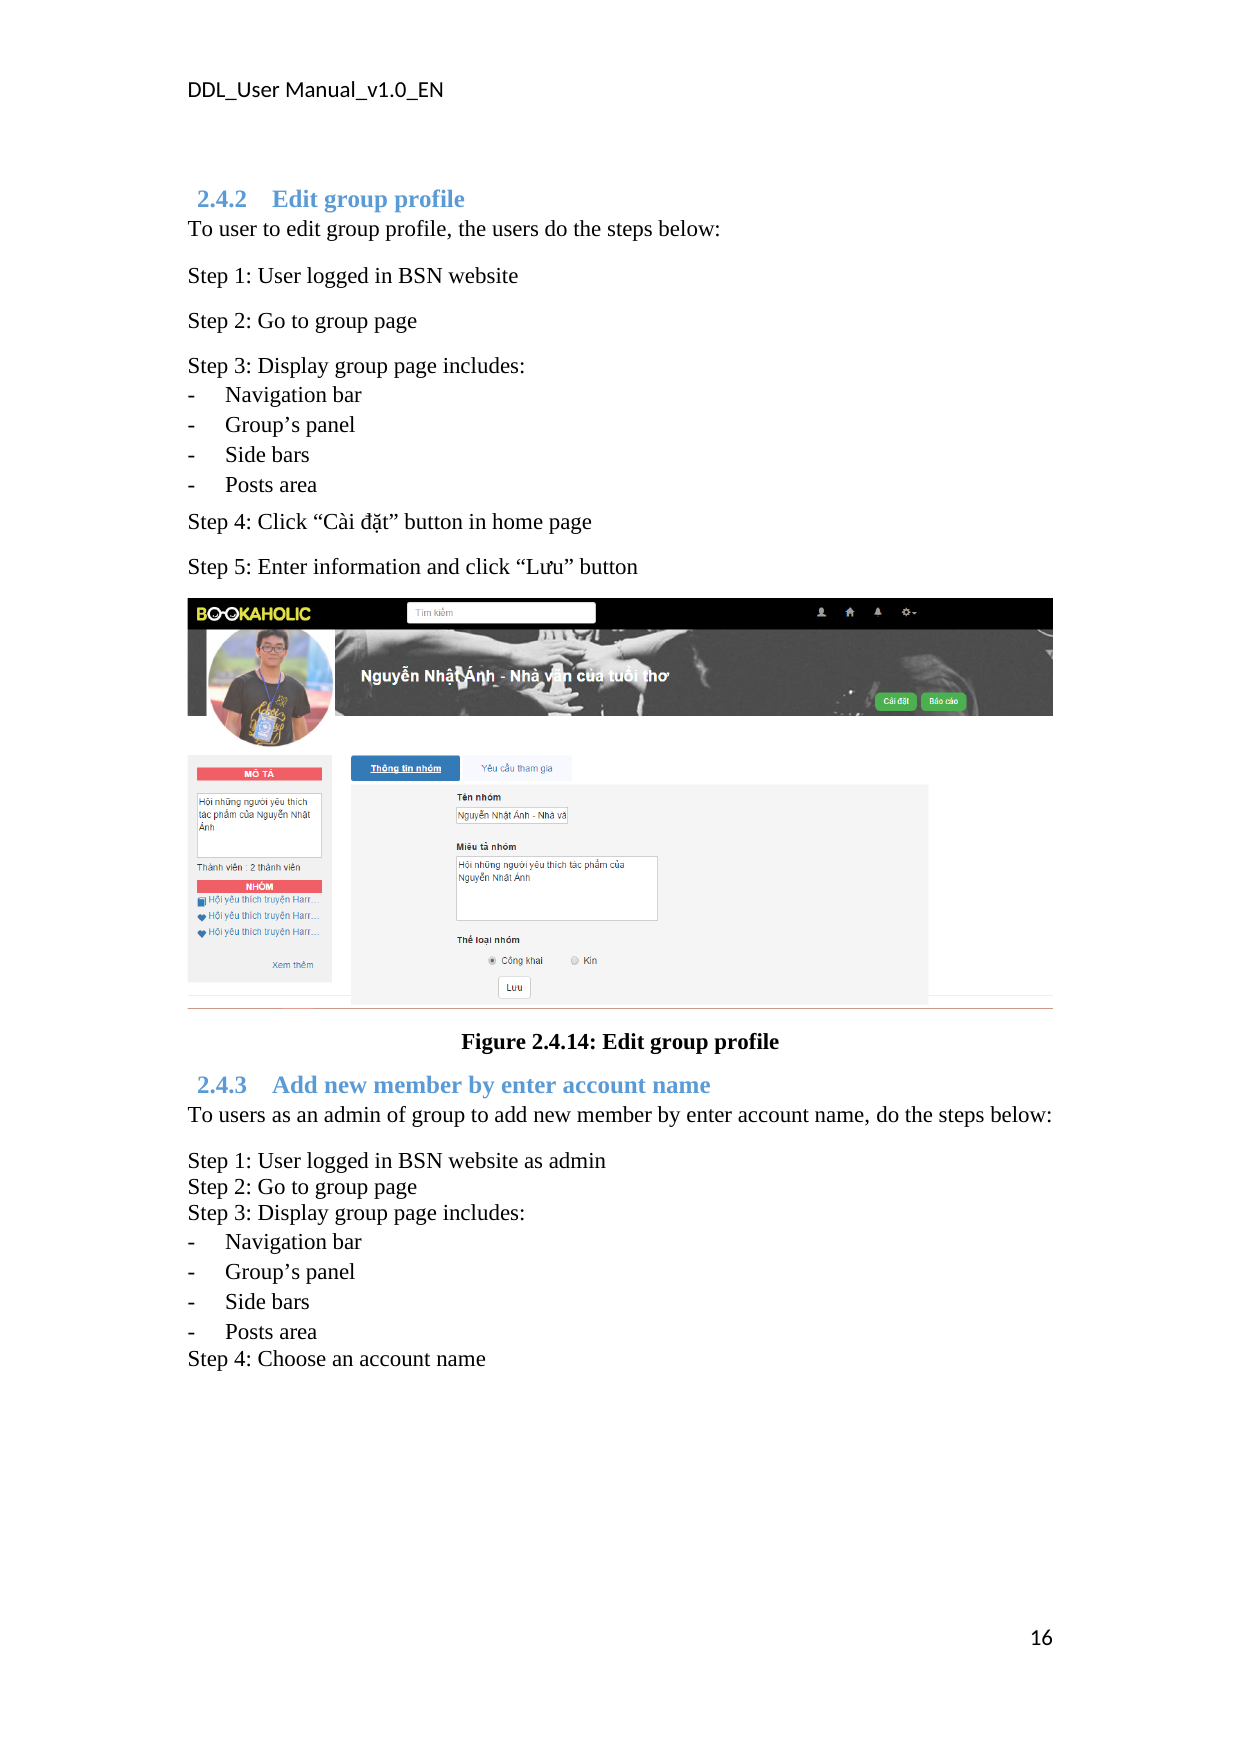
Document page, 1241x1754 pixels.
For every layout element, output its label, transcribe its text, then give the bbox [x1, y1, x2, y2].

text To users as an admin of group to add new member by enter account name, do the steps below: [187, 1102, 1053, 1128]
picture [187, 598, 1053, 1009]
text Step 4: Click “Cài đặt” button in home page [187, 508, 1053, 534]
list Navigation bar [187, 1228, 1053, 1254]
list Posts area [187, 1318, 1053, 1345]
list Group’s panel [187, 1258, 1053, 1284]
list Navigation bar [187, 381, 1053, 407]
list Posts area [187, 471, 1053, 498]
text Step 5: Enter information and click “Lưu” button [187, 553, 1053, 579]
text Step 3: Display group page includes: [187, 1199, 1053, 1226]
list Side bars [187, 1288, 1053, 1314]
text Step 1: User logged in BSN website [187, 262, 1053, 288]
subtitle Edit group profile [197, 184, 1053, 213]
text Step 2: Go to group page [187, 1173, 1053, 1199]
text Step 1: User logged in BSN website as admin [187, 1147, 1053, 1173]
text To user to edit group profile, the users do the steps below: [187, 215, 1053, 242]
text Step 3: Display group page includes: [187, 352, 1053, 379]
text Step 4: Choose an account name [187, 1345, 1053, 1371]
subtitle Add new member by enter account name [197, 1071, 1053, 1099]
text Step 2: Go to group page [187, 307, 1053, 333]
list Group’s panel [187, 411, 1053, 437]
list Side bars [187, 441, 1053, 467]
